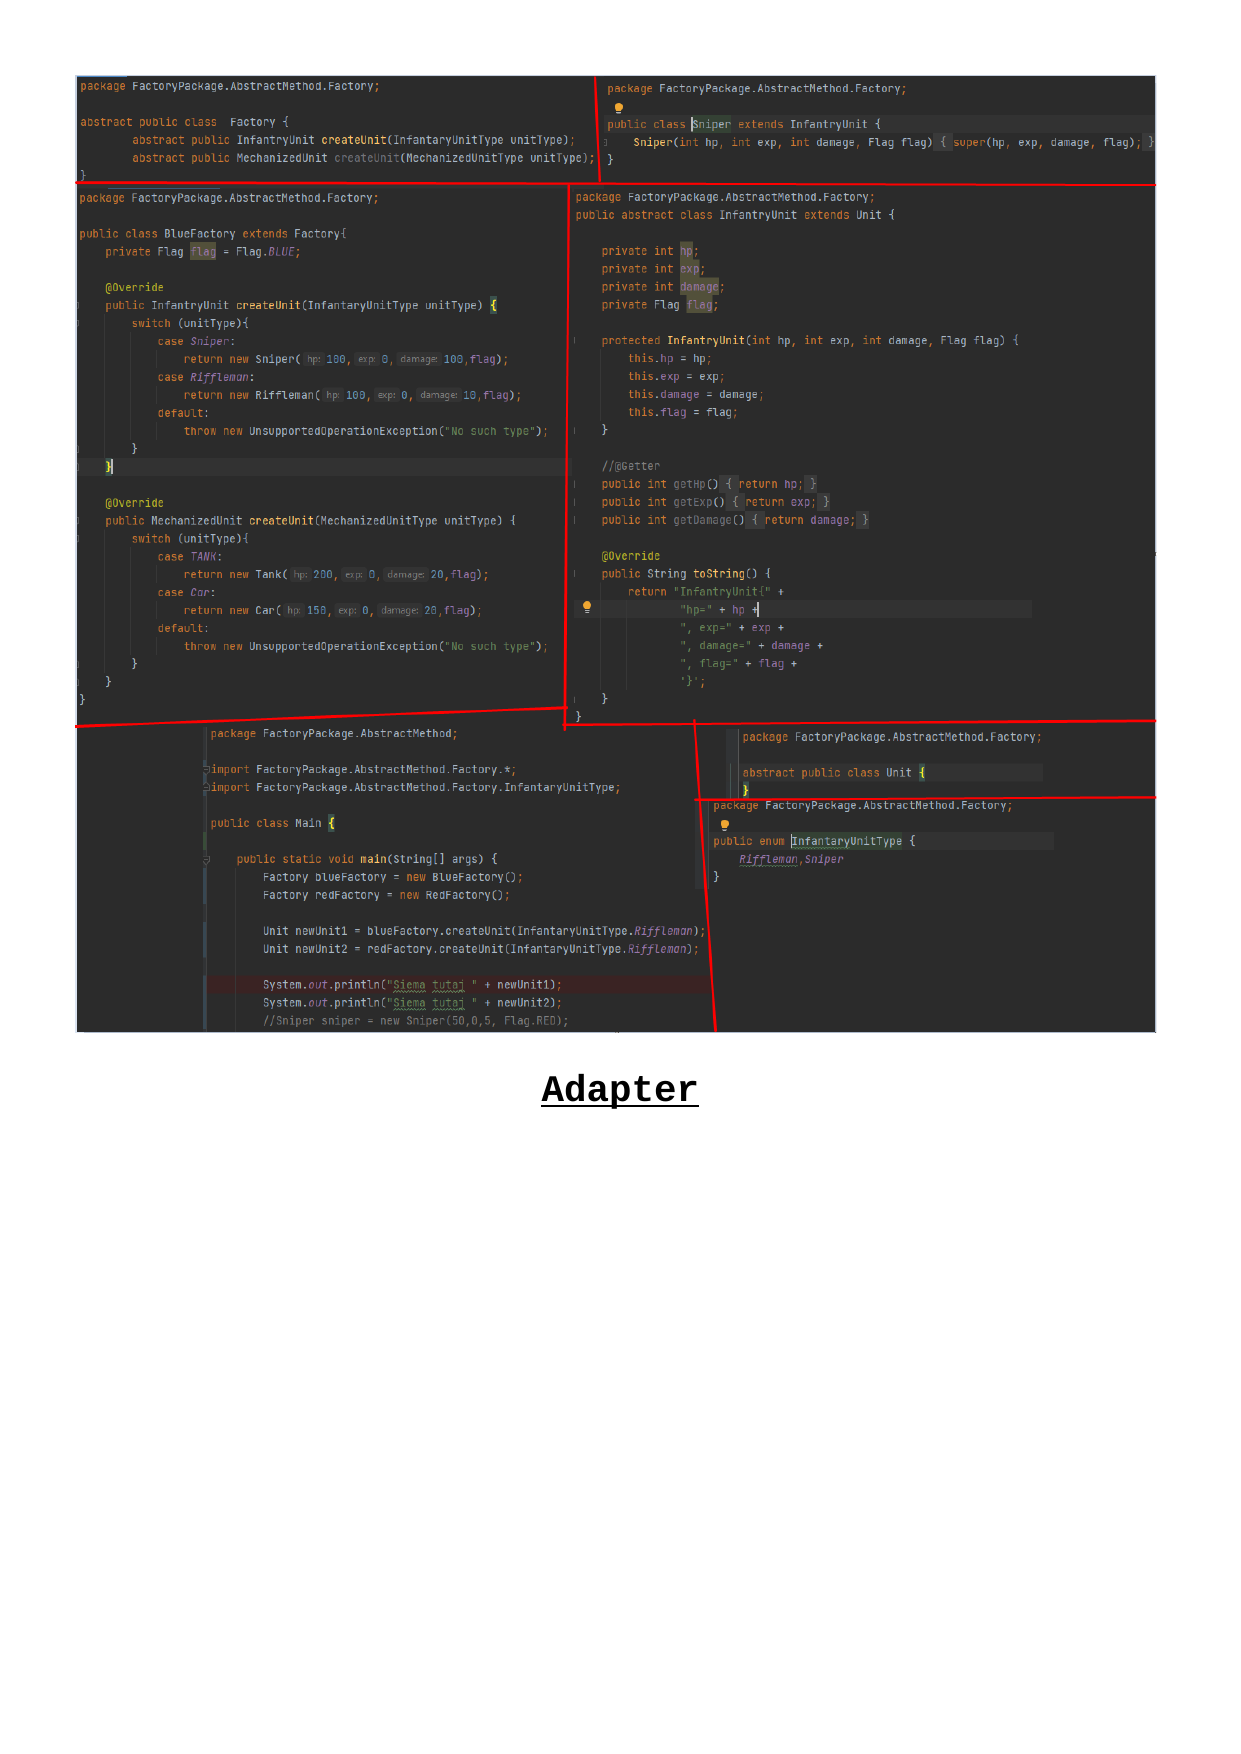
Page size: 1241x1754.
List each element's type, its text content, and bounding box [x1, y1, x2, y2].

picture [75, 75, 1157, 1033]
text Adapter [75, 1070, 1165, 1113]
